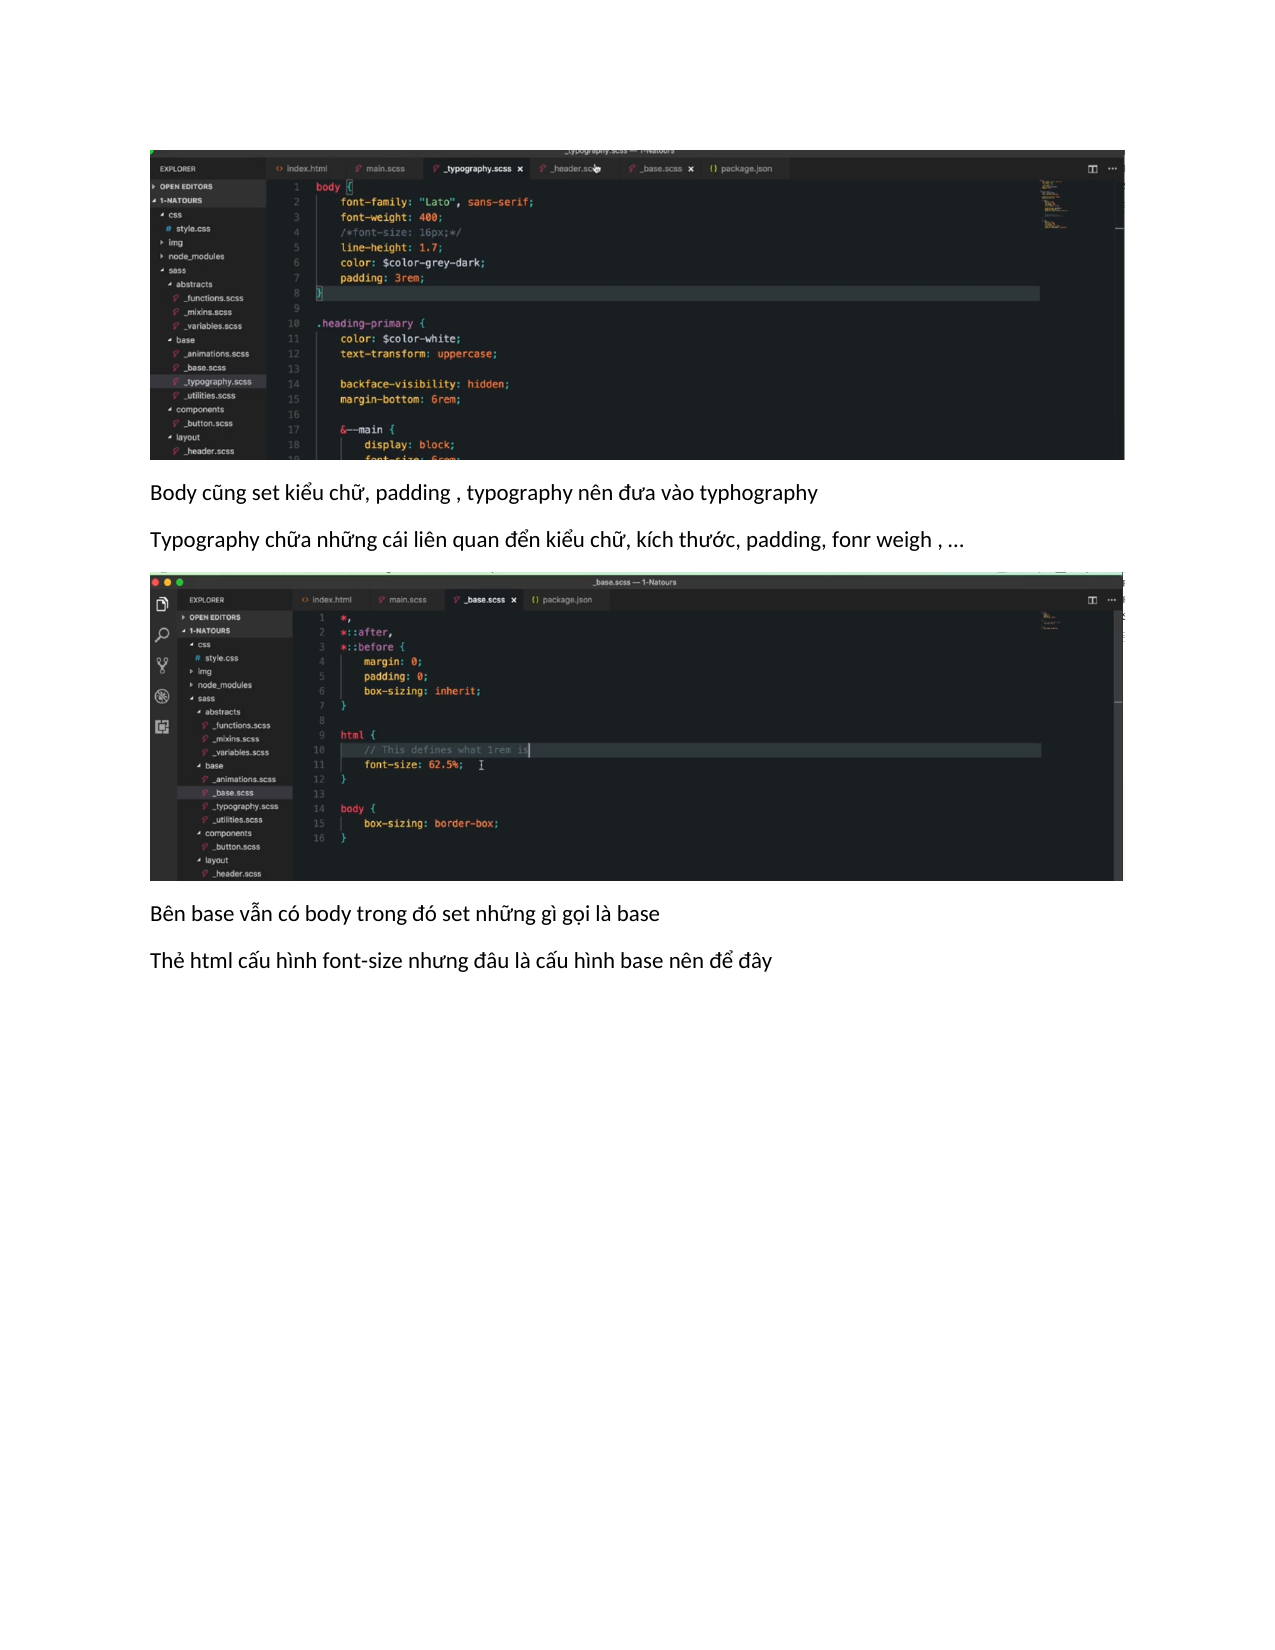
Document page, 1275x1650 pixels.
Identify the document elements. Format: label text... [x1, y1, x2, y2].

text Bên base vẫn có body trong đó set những gì gọi là base [150, 899, 1125, 927]
text Thẻ html cấu hình font-size nhưng đâu là cấu hình base nên để đây [150, 946, 1125, 974]
picture [150, 150, 1125, 460]
picture [150, 572, 1125, 881]
text Body cũng set kiểu chữ, padding , typography nên đưa vào typhography [150, 478, 1125, 506]
text Typography chữa những cái liên quan đển kiểu chữ, kích thước, padding, fonr weigh , … [150, 525, 1125, 553]
